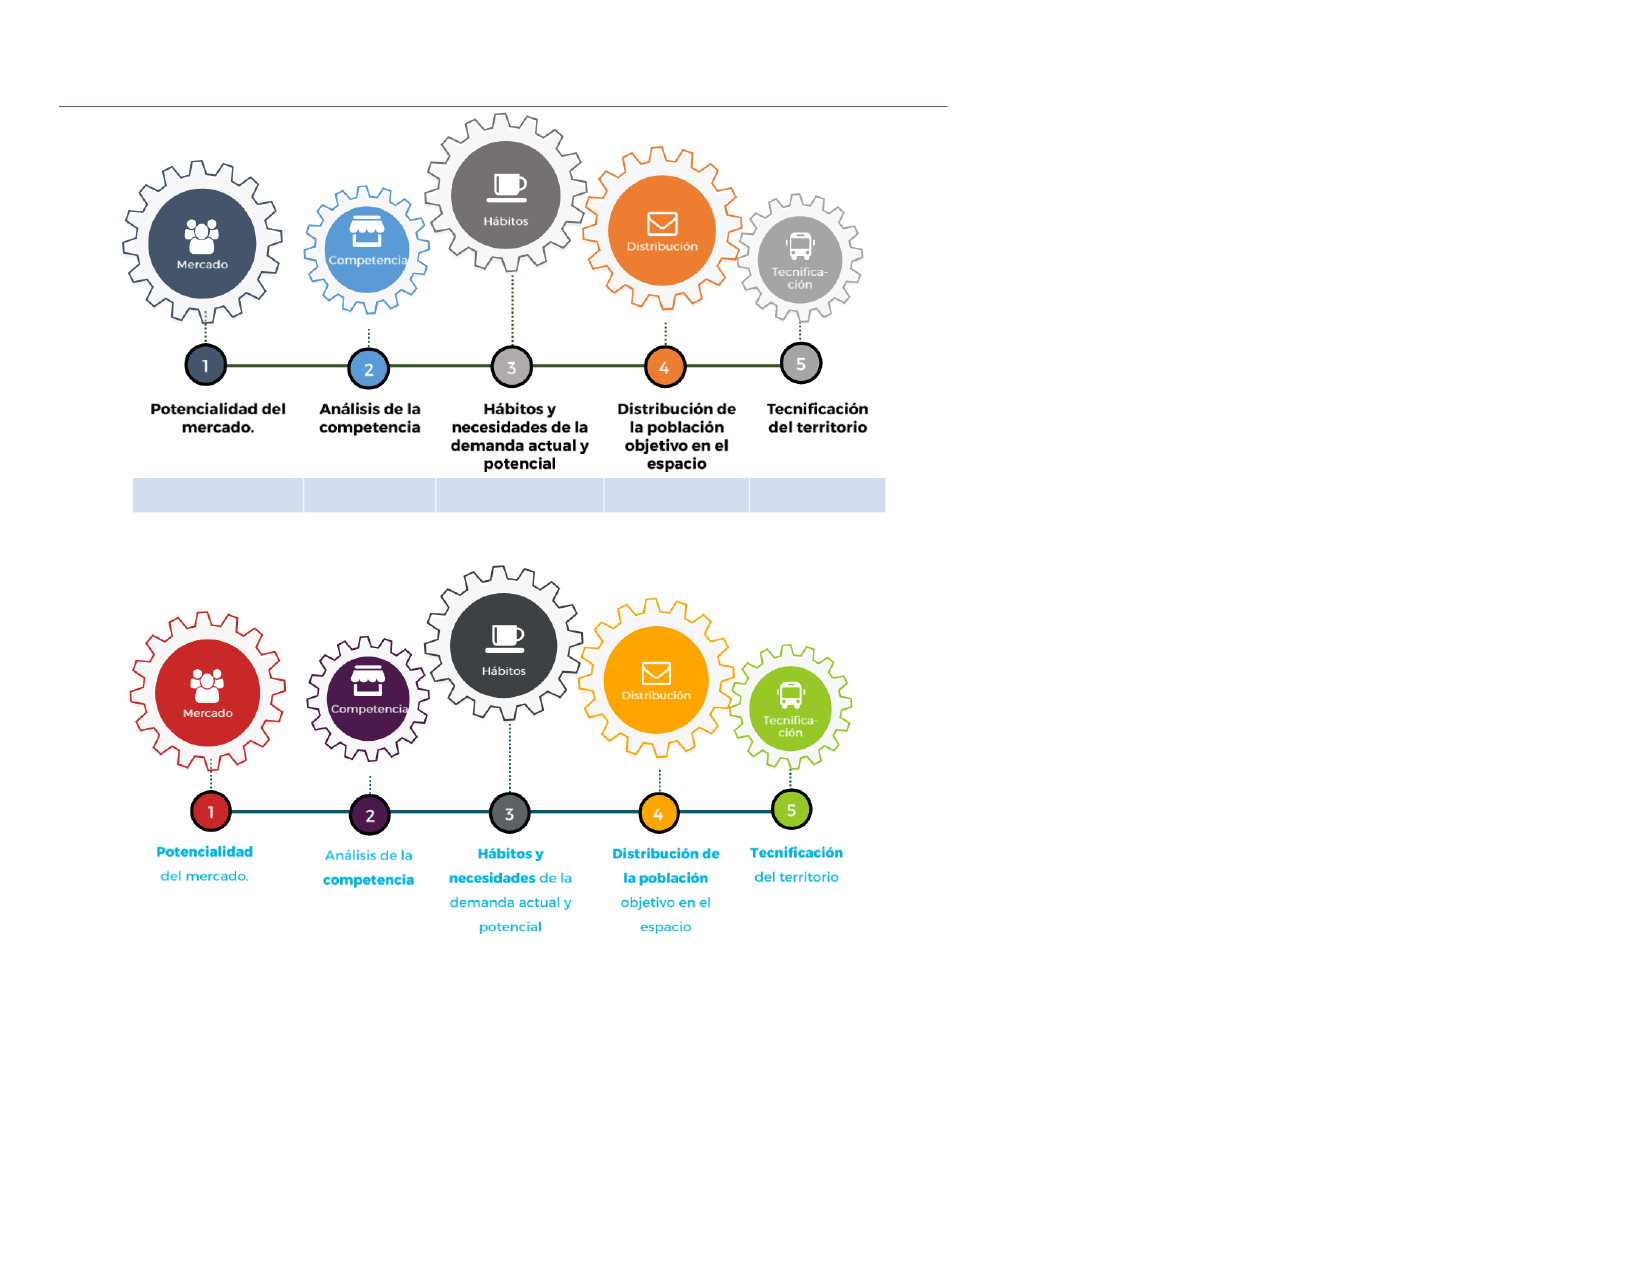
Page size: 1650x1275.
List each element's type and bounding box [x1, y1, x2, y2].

picture [59, 547, 923, 959]
picture [59, 106, 948, 545]
